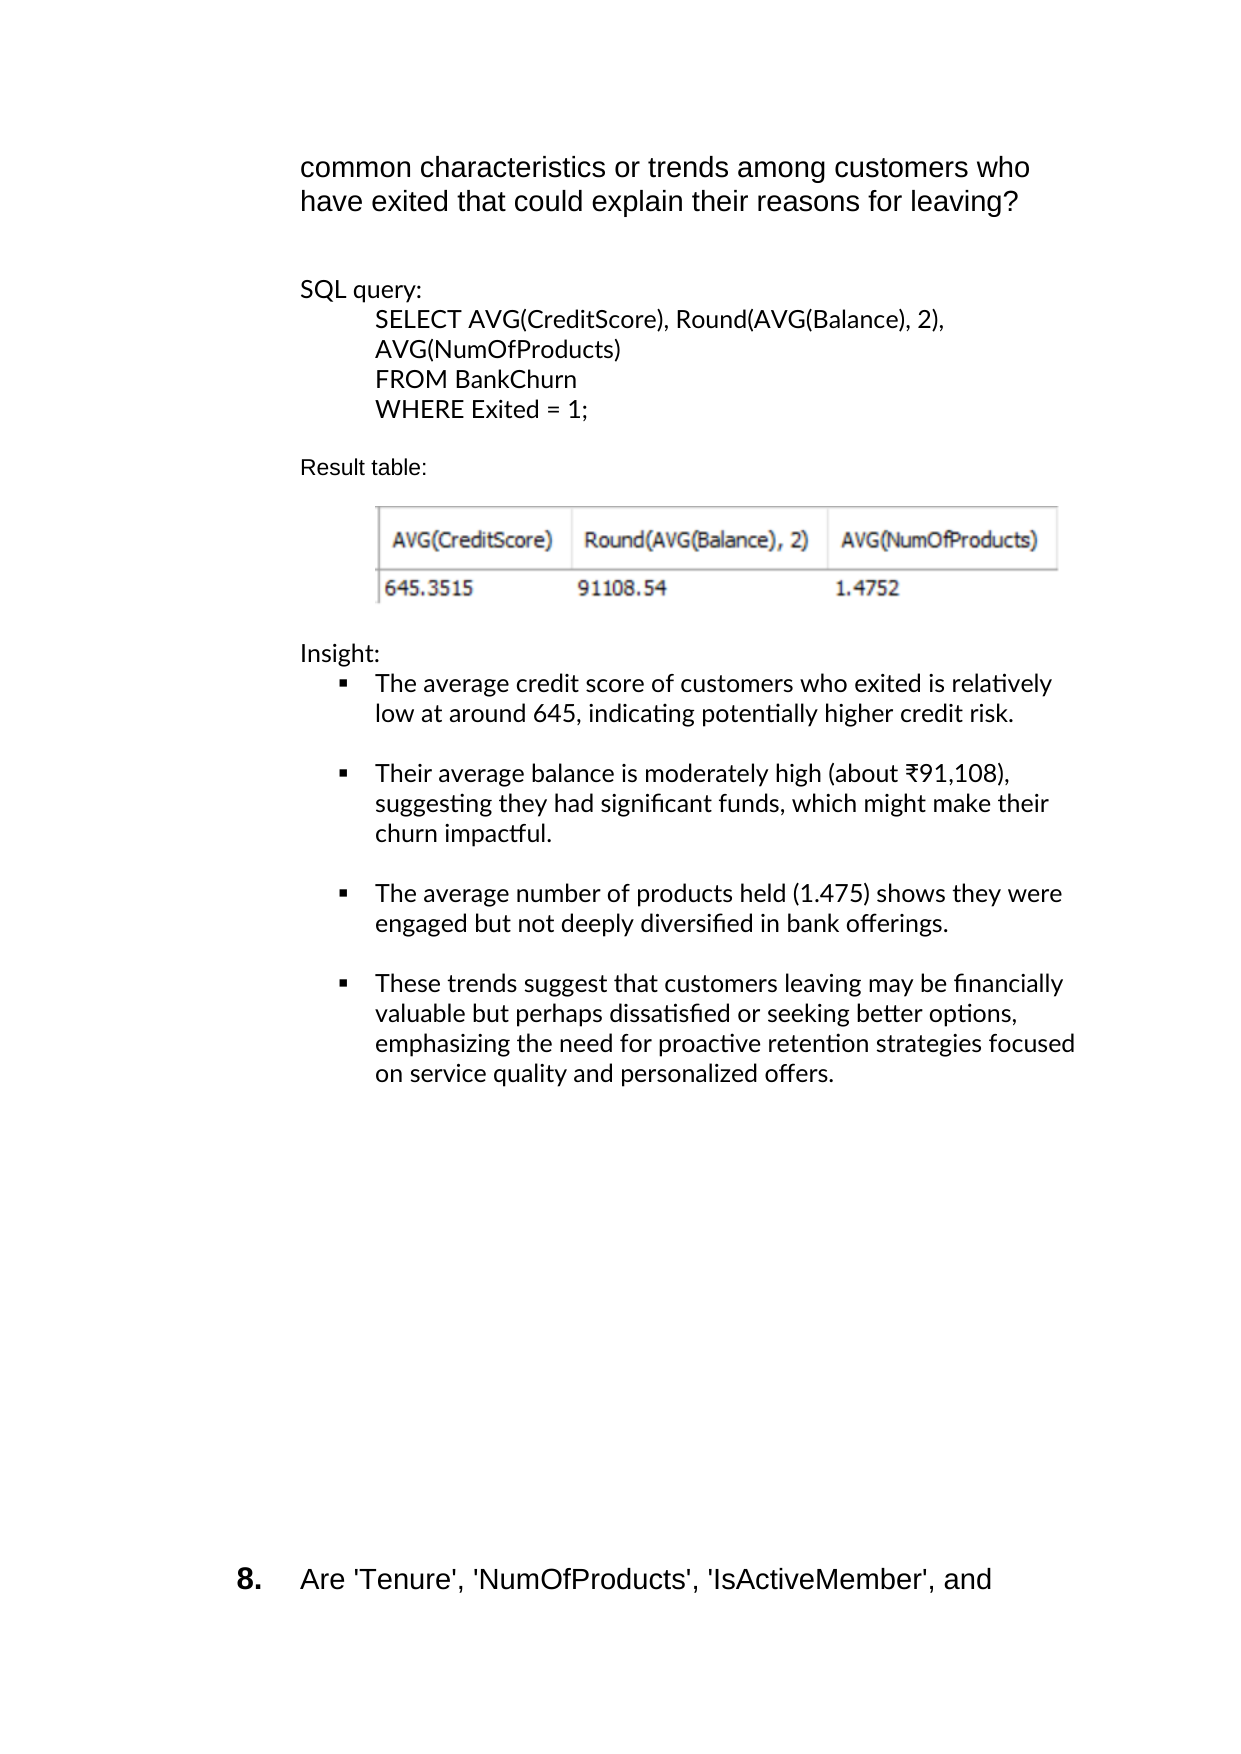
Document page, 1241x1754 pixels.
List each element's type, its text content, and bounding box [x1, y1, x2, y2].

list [262, 150, 1090, 217]
list These trends suggest that customers leaving may be financially valuable but perhaps dissatisfied or seeking better options, emphasizing the need for proactive retention strategies focused on service quality and personalized offers. [337, 968, 1090, 1088]
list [262, 1560, 1090, 1596]
list FROM BankChurn [375, 364, 1090, 394]
list Their average balance is moderately high (about ₹91,108), suggesting they had significant funds, which might make their churn impactful. [337, 757, 1090, 847]
list WHERE Exited = 1; [375, 394, 1090, 424]
list SELECT AVG(CreditScore), Round(AVG(Balance), 2), AVG(NumOfProducts) [375, 304, 1090, 364]
list The average credit score of customers who exited is relatively low at around 645, indicating potentially higher credit risk. [337, 667, 1090, 727]
list Result table: [300, 454, 1090, 480]
list Insight: [300, 637, 1090, 667]
list SQL query: [300, 274, 1090, 304]
list The average number of products held (1.475) shows they were engaged but not deeply diversified in bank offerings. [337, 877, 1090, 938]
picture [375, 506, 1074, 611]
